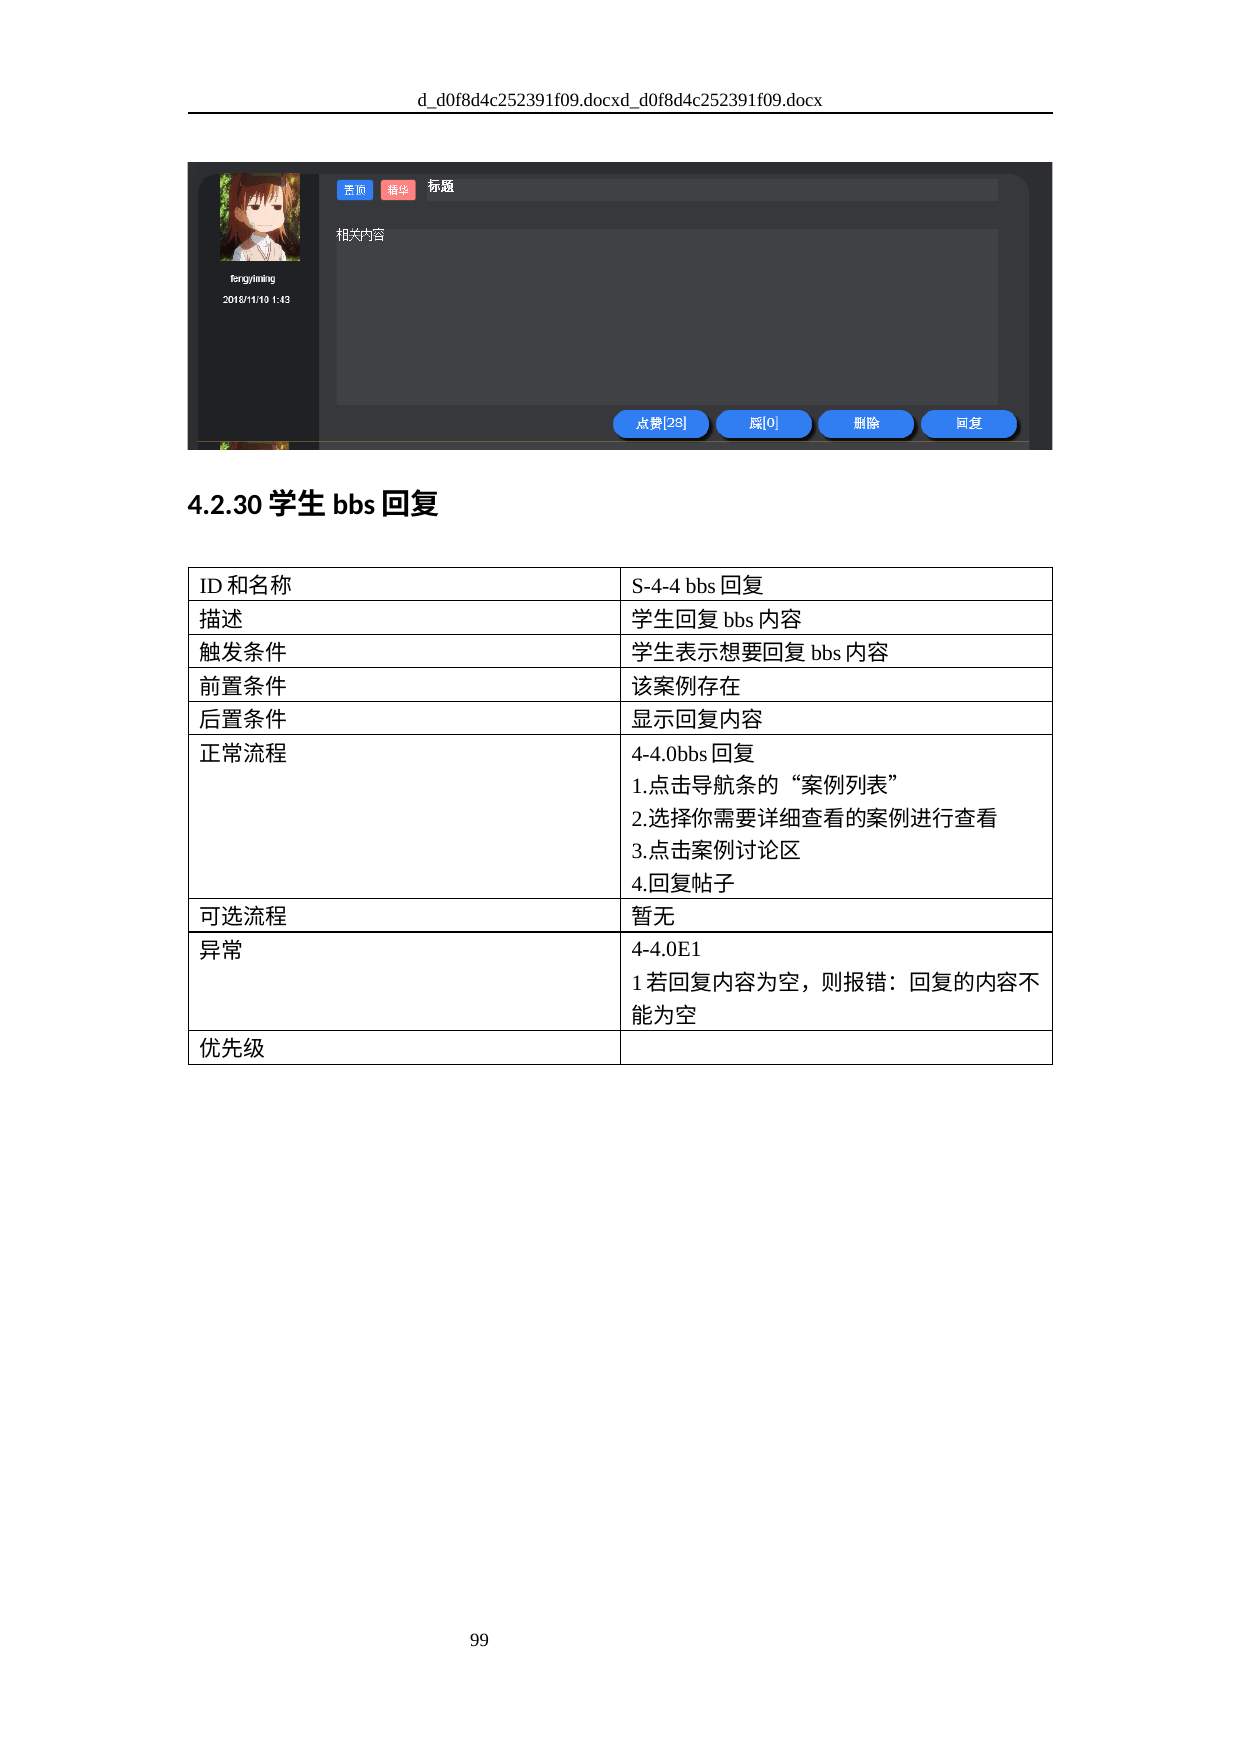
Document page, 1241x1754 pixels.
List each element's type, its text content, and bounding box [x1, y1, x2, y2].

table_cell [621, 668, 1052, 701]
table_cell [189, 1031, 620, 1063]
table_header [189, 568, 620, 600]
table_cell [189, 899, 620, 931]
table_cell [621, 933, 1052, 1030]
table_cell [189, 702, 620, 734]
subtitle 4.2.30学生bbs回复 [187, 469, 1053, 534]
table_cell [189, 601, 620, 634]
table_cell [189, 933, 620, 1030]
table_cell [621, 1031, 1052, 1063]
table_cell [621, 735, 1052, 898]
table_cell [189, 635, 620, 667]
picture [187, 162, 1053, 450]
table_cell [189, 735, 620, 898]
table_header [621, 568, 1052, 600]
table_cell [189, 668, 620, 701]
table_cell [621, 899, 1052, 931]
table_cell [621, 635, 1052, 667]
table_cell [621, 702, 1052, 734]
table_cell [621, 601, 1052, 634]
